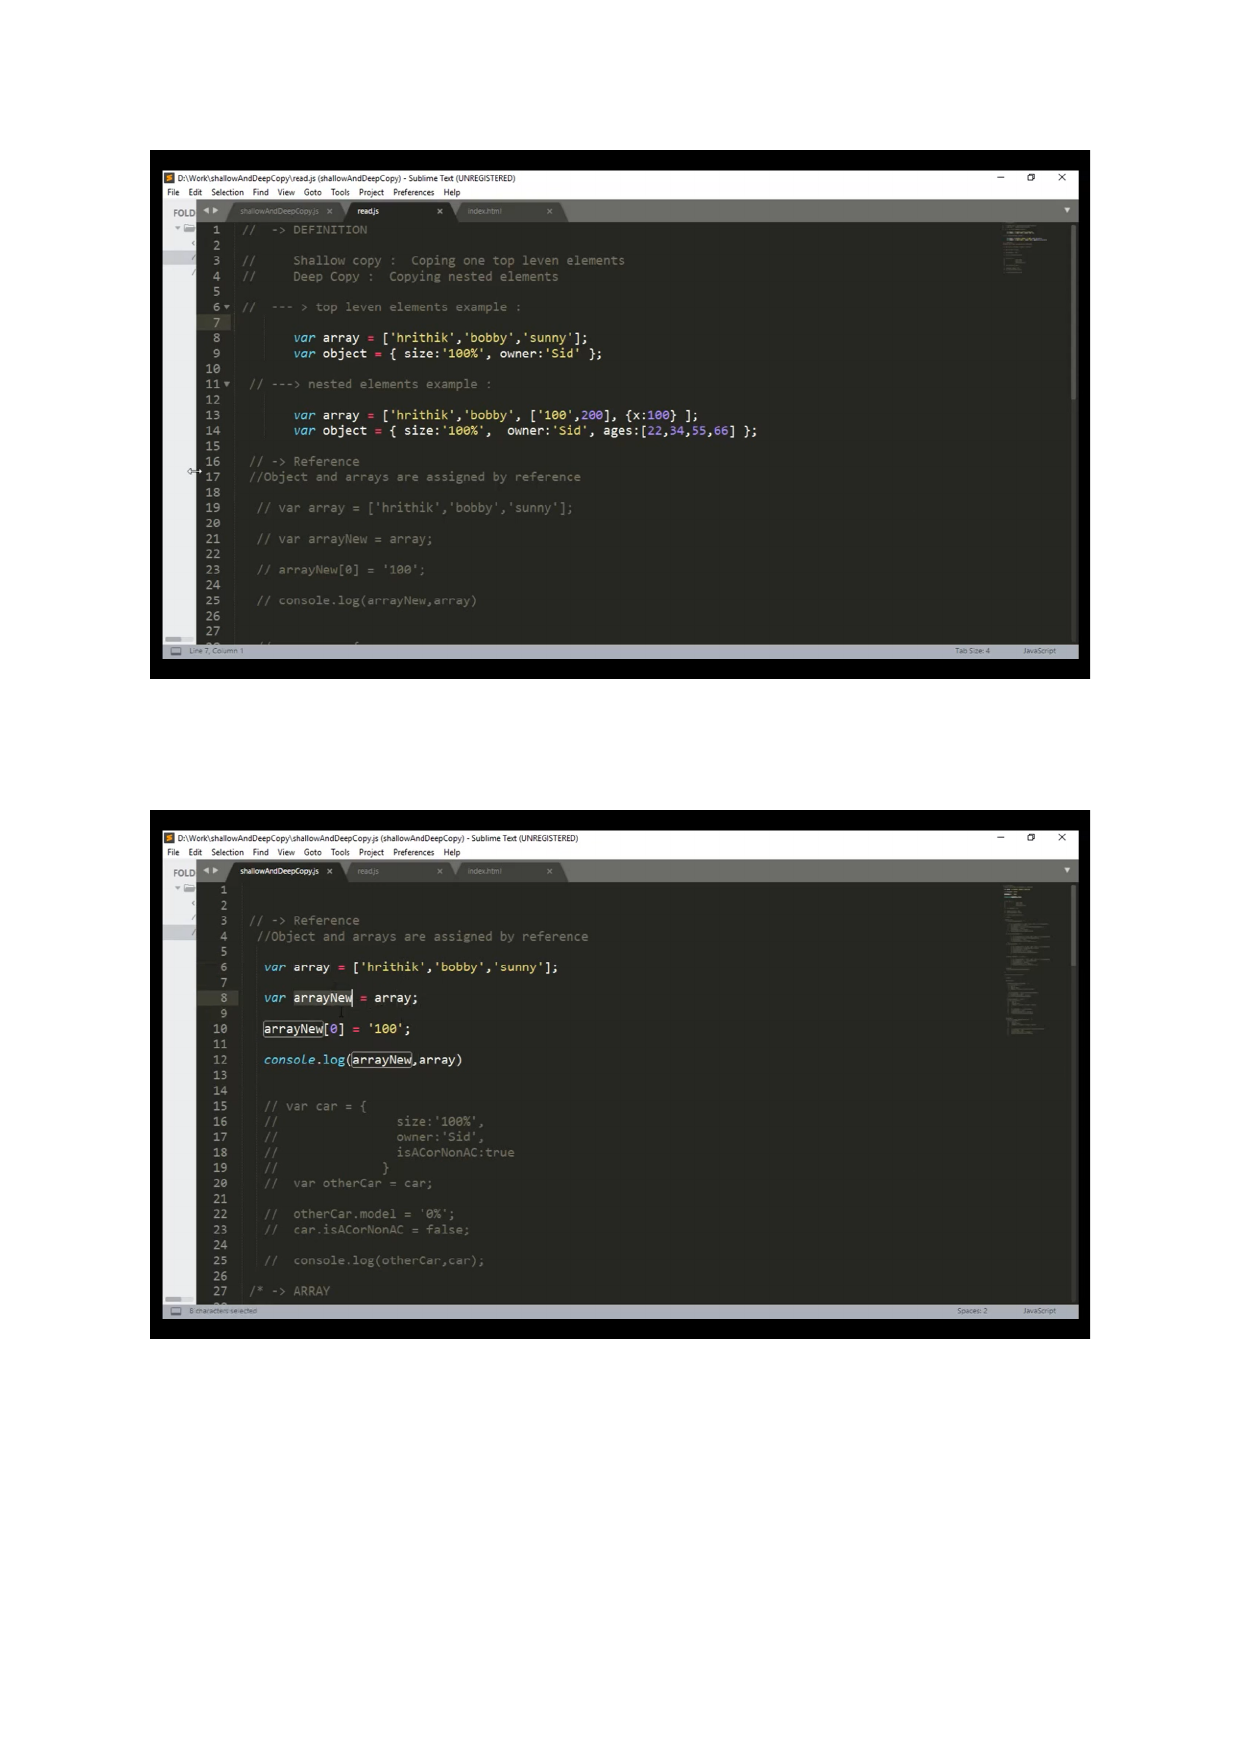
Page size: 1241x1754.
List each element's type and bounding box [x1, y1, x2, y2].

picture [150, 150, 1091, 679]
picture [150, 810, 1091, 1339]
